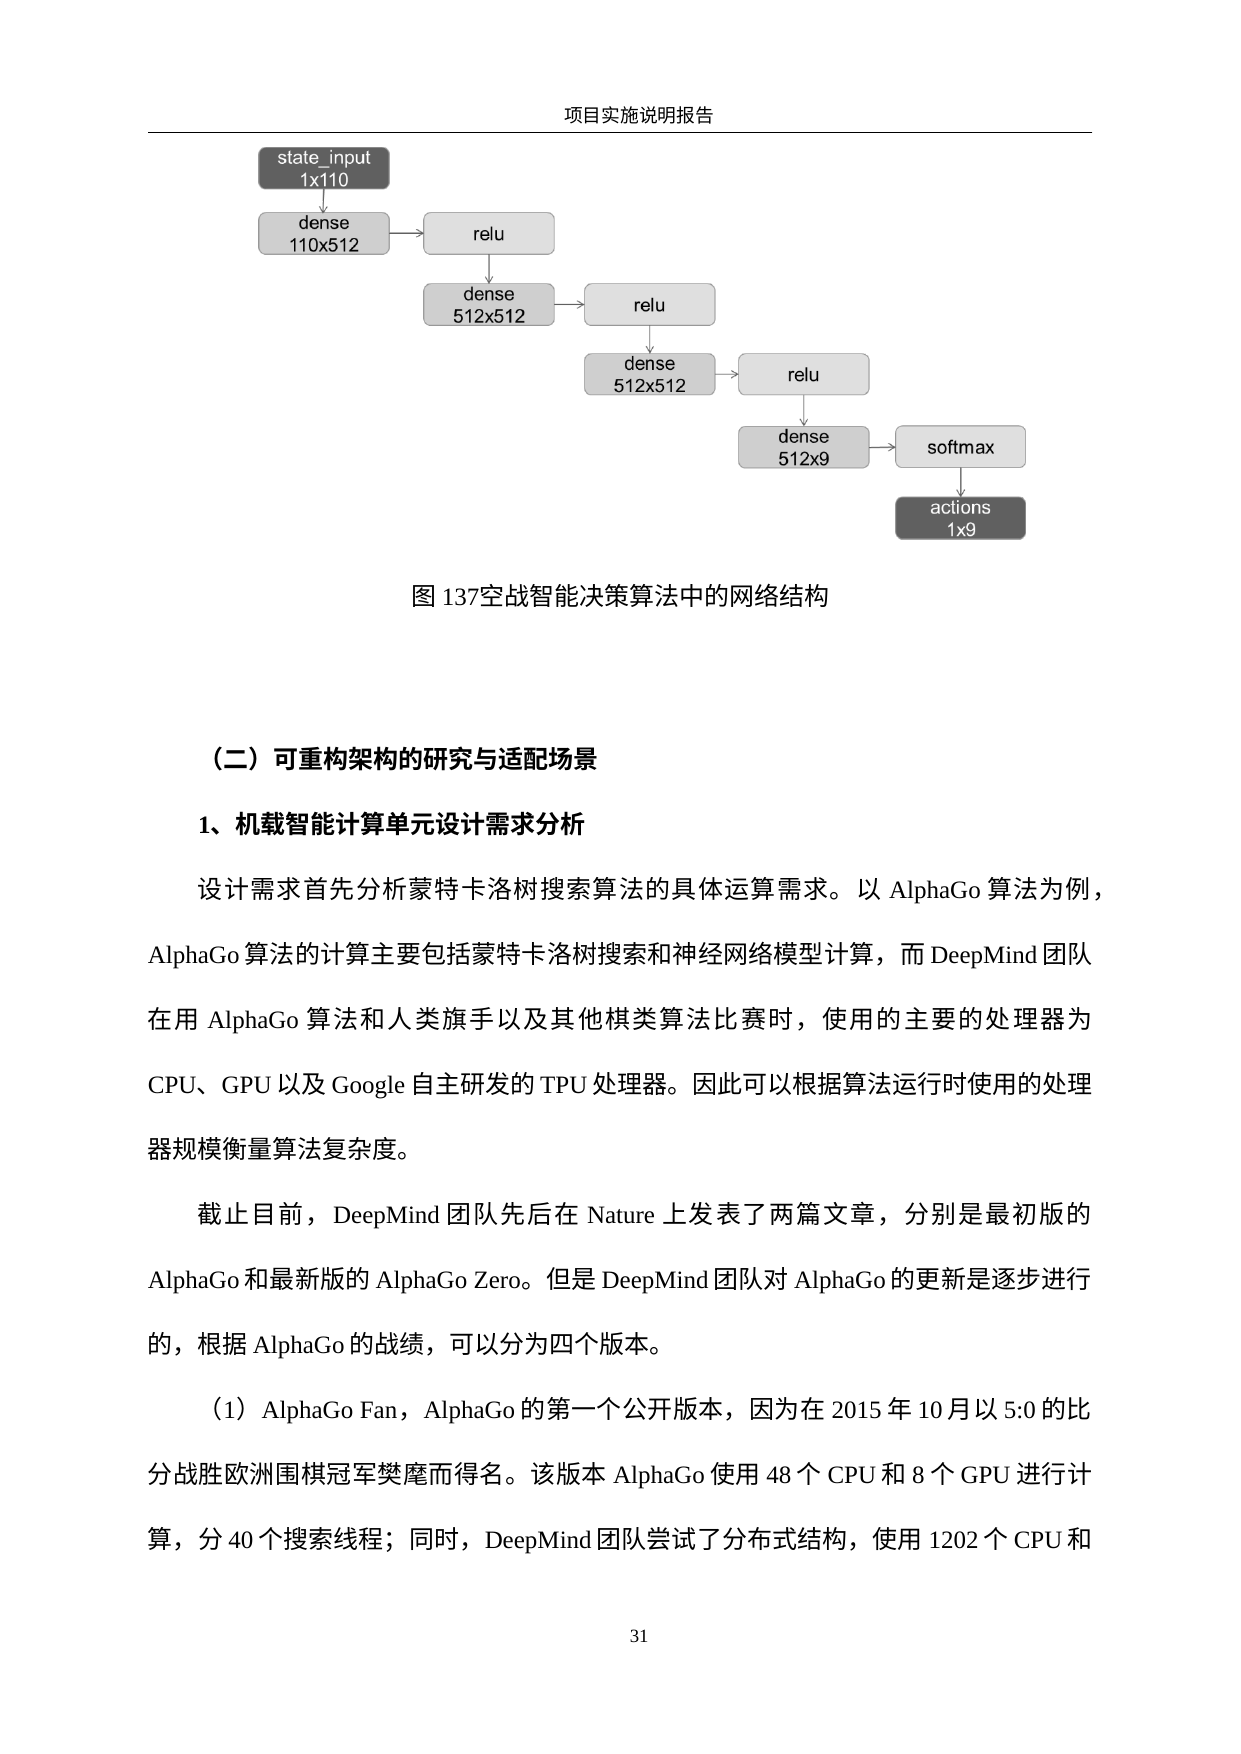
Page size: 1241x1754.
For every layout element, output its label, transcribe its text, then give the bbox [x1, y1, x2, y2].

text 图 13空战智能决策算法中的网络结构 [148, 562, 1092, 627]
text 设计需求首先分析蒙特卡洛树搜索算法的具体运算需求。以AlphaGo算法为例，AlphaGo算法的计算主要包括蒙特卡洛树搜索和神经网络模型计算，而DeepMind团队在用AlphaGo算法和人类旗手以及其他棋类算法比赛时，使用的主要的处理器为CPU、GPU以及Google自主研发的TPU处理器。因此可以根据算法运行时使用的处理器规模衡量算法复杂度。 [148, 855, 1092, 1180]
subtitle 1、机载智能计算单元设计需求分析 [148, 790, 1092, 855]
picture [258, 139, 1026, 552]
subtitle （二）可重构架构的研究与适配场景 [148, 725, 1092, 790]
text 截止目前，DeepMind团队先后在Nature上发表了两篇文章，分别是最初版的AlphaGo和最新版的AlphaGo Zero。但是DeepMind团队对AlphaGo的更新是逐步进行的，根据AlphaGo的战绩，可以分为四个版本。 [148, 1180, 1092, 1375]
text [148, 1375, 1092, 1570]
